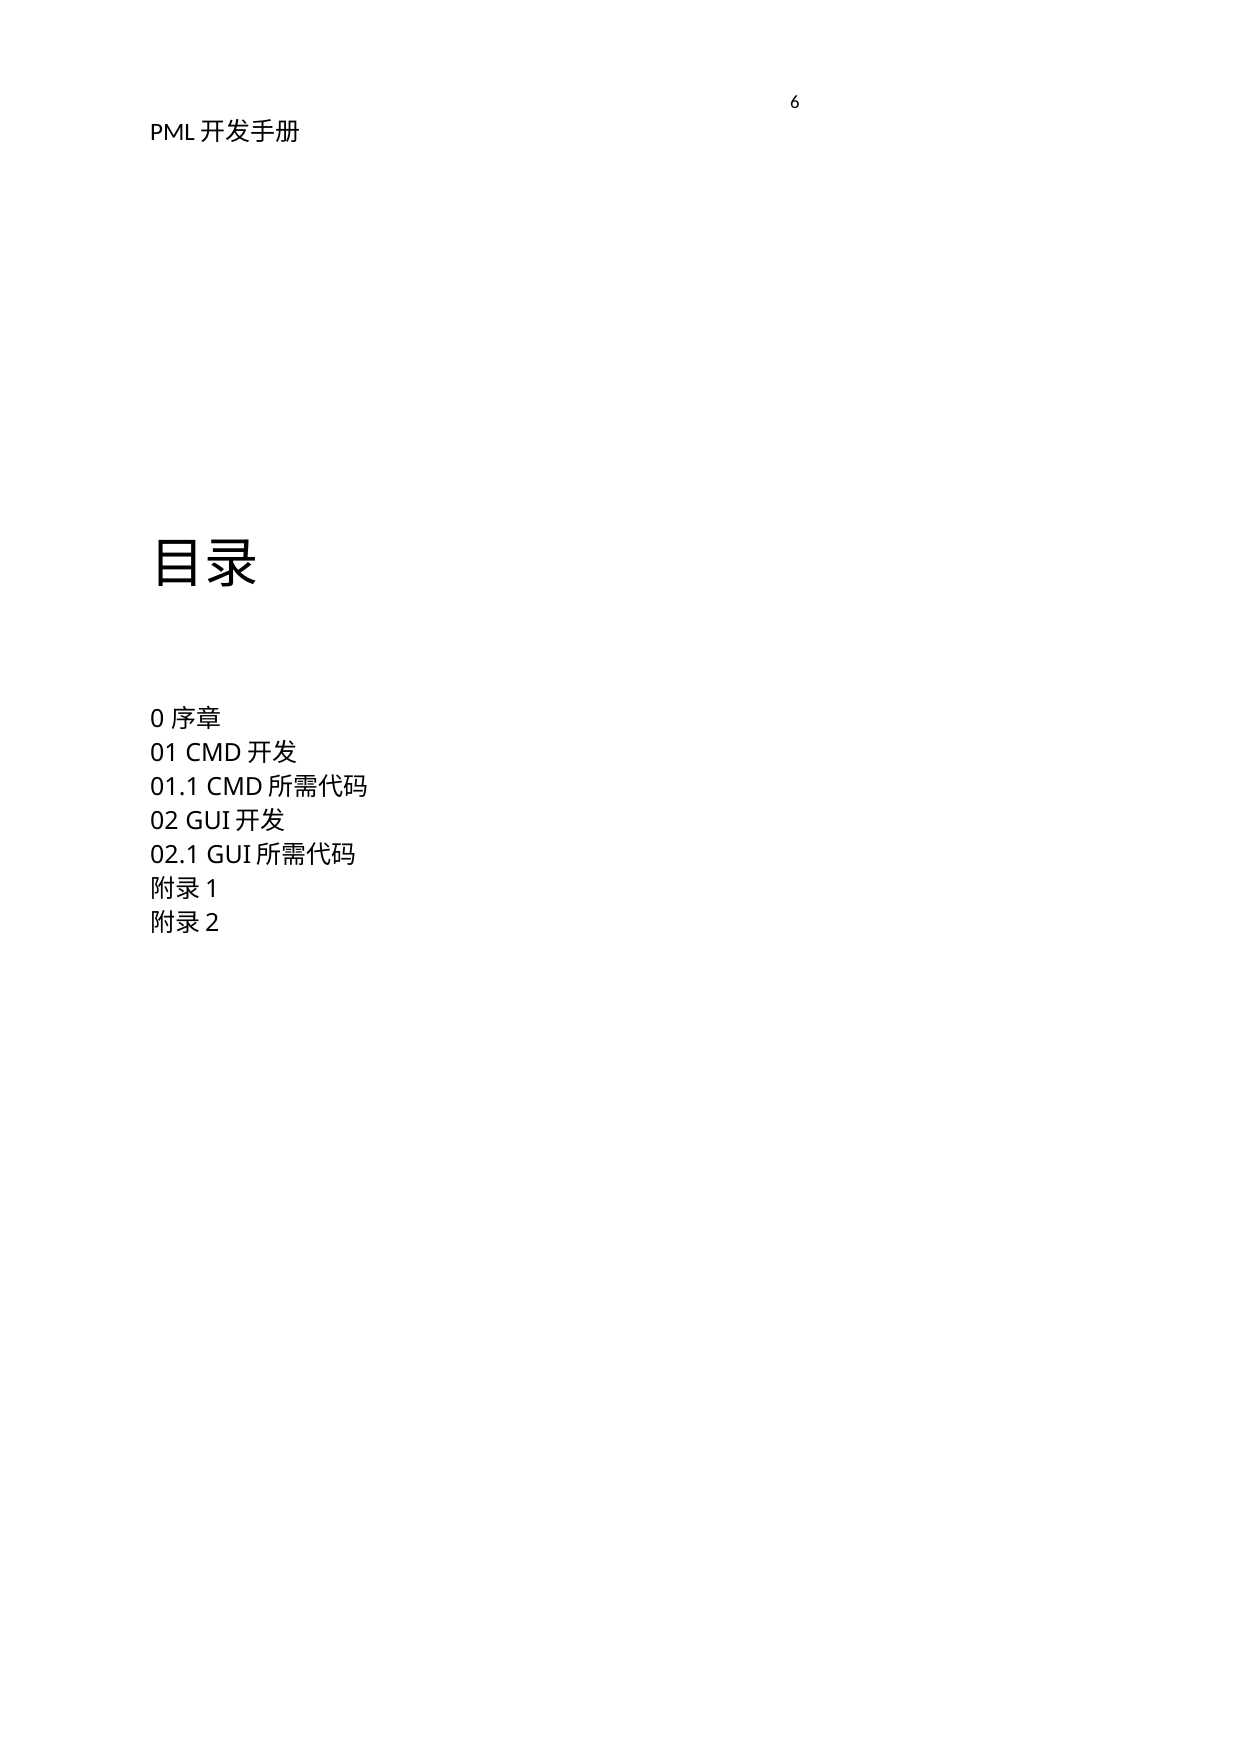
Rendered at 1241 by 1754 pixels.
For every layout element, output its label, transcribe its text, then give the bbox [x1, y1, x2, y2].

text 01.1 CMD所需代码 [150, 769, 1090, 803]
text 02.1 GUI所需代码 [150, 837, 1090, 871]
text 0 序章 [150, 701, 1090, 735]
text 目录 [150, 525, 1090, 598]
text 02 GUI开发 [150, 803, 1090, 837]
text 01 CMD开发 [150, 735, 1090, 769]
text 附录2 [150, 905, 1090, 939]
text 附录1 [150, 871, 1090, 905]
